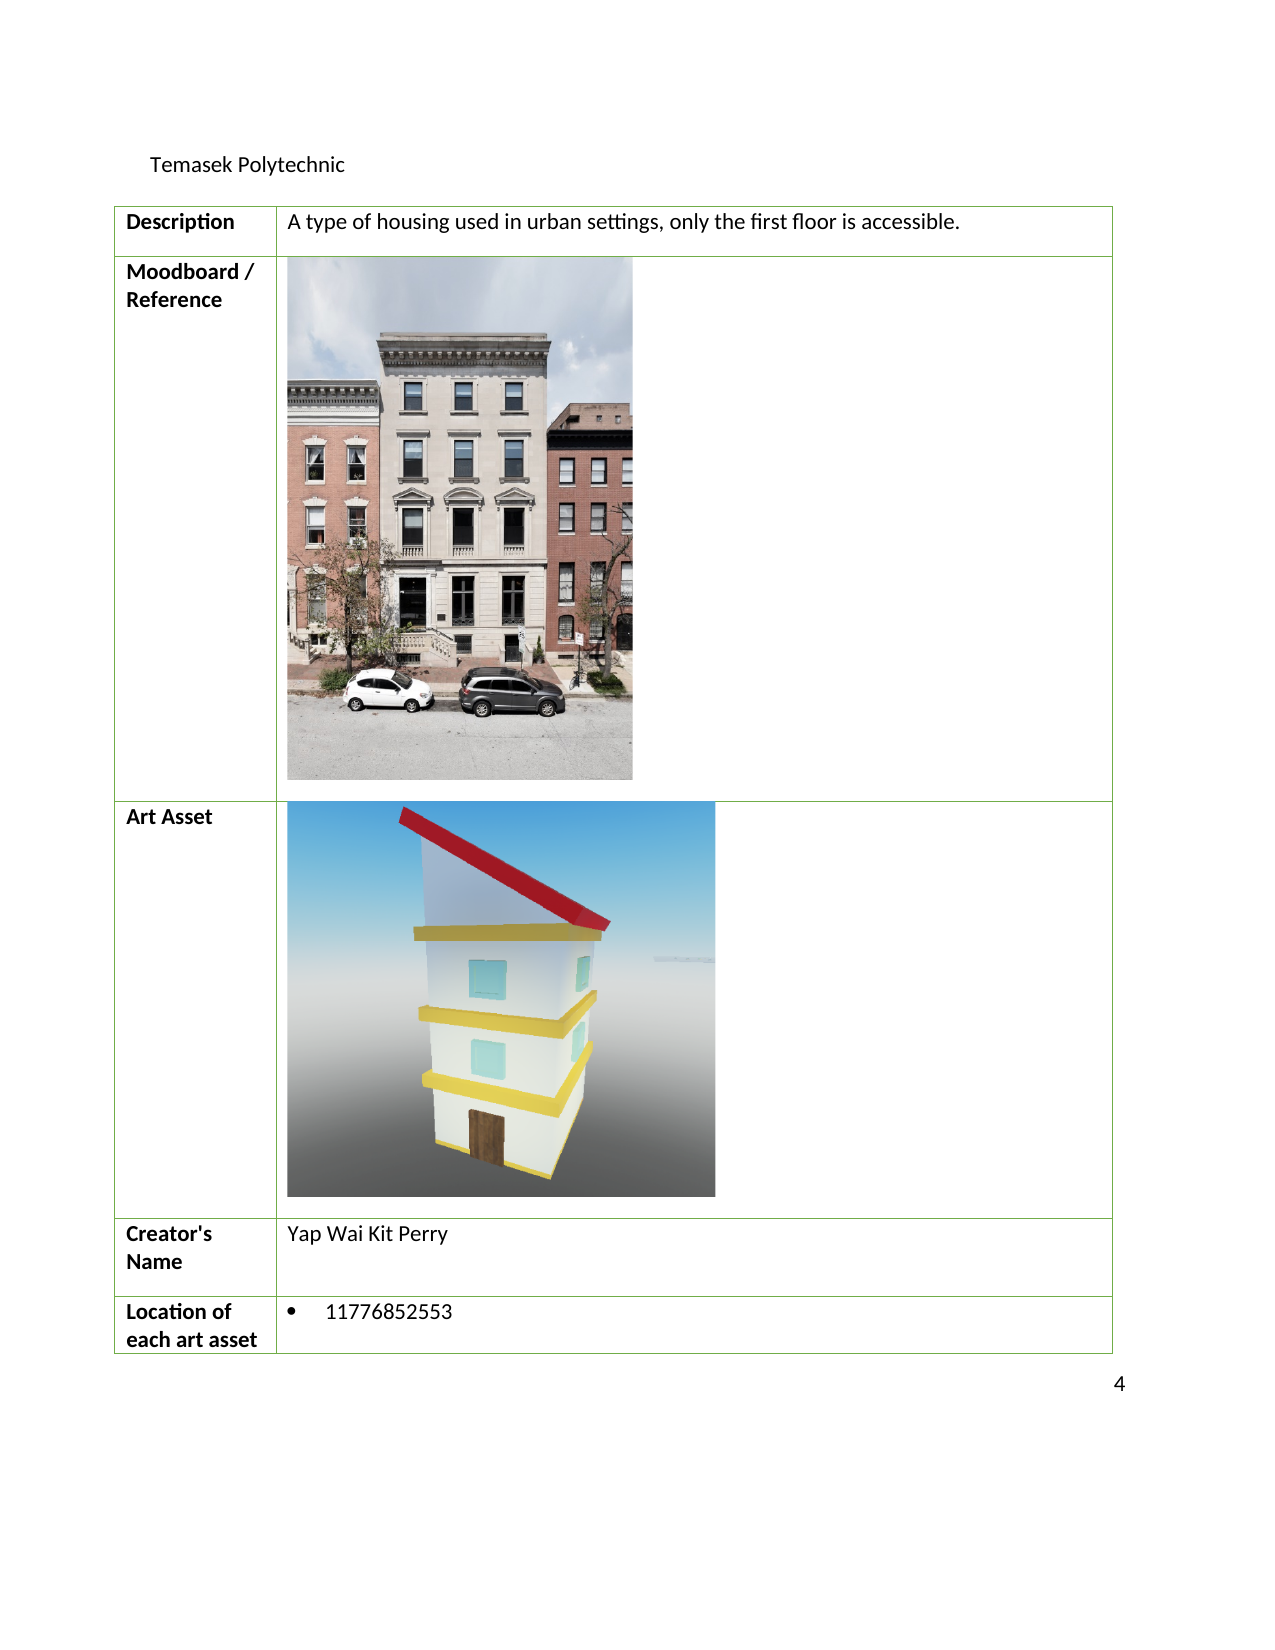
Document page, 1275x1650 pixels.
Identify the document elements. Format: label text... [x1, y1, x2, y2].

picture [287, 257, 633, 780]
table_cell Yap Wai Kit Perry [277, 1219, 1112, 1296]
table_cell Art Asset [115, 802, 276, 1218]
table_header A type of housing used in urban settings, only the first floor is accessible. [277, 207, 1112, 256]
table_cell [277, 257, 1112, 801]
table_cell Moodboard / Reference [115, 257, 276, 801]
table_cell [277, 802, 1112, 1218]
table_cell Creator's Name [115, 1219, 276, 1296]
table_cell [115, 1297, 276, 1353]
picture [287, 801, 716, 1197]
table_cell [277, 1297, 1112, 1353]
table_header Description [115, 207, 276, 256]
